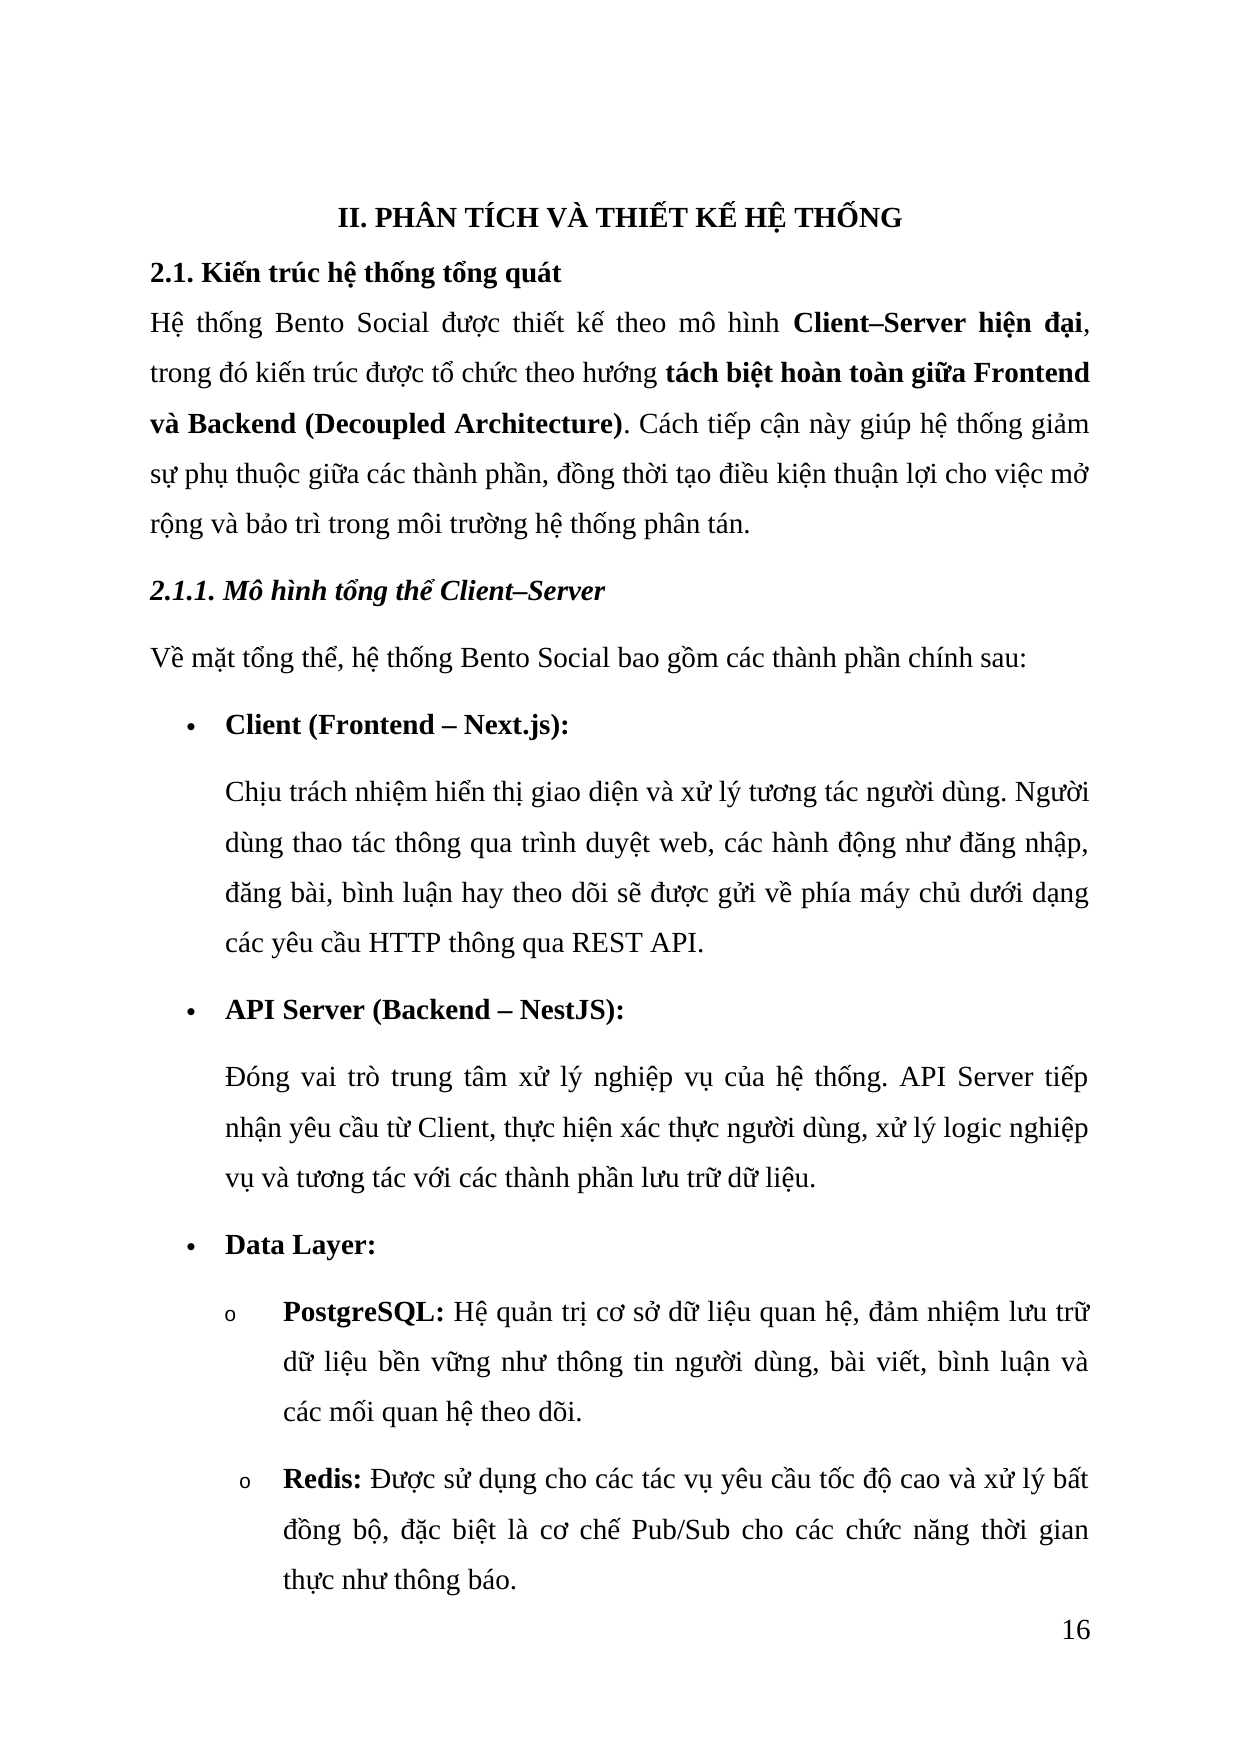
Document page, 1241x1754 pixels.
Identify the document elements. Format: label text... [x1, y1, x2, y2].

list PostgreSQL: Hệ quản trị cơ sở dữ liệu quan hệ, đảm nhiệm lưu trữ dữ liệu bền vững như thông tin người dùng, bài viết, bình luận và các mối quan hệ theo dõi. [224, 1294, 1090, 1428]
subtitle 2.1.1. Mô hình tổng thể Client–Server [150, 573, 1090, 607]
text Hệ thống Bento Social được thiết kế theo mô hình Client–Server hiện đại, trong đó kiến trúc được tổ chức theo hướng tách biệt hoàn toàn giữa Frontend và Backend (Decoupled Architecture). Cách tiếp cận này giúp hệ thống giảm sự phụ thuộc giữa các thành phần, đồng thời tạo điều kiện thuận lợi cho việc mở rộng và bảo trì trong môi trường hệ thống phân tán. [150, 305, 1090, 540]
list API Server (Backend – NestJS): [187, 992, 1090, 1026]
subtitle II. PHÂN TÍCH VÀ THIẾT KẾ HỆ THỐNG [150, 201, 1090, 234]
list Data Layer: [187, 1227, 1090, 1261]
subtitle 2.1. Kiến trúc hệ thống tổng quát [150, 255, 1090, 288]
list Client (Frontend – Next.js): [187, 707, 1090, 741]
text Chịu trách nhiệm hiển thị giao diện và xử lý tương tác người dùng. Người dùng thao tác thông qua trình duyệt web, các hành động như đăng nhập, đăng bài, bình luận hay theo dõi sẽ được gửi về phía máy chủ dưới dạng các yêu cầu HTTP thông qua REST API. [225, 774, 1090, 959]
list Redis: Được sử dụng cho các tác vụ yêu cầu tốc độ cao và xử lý bất đồng bộ, đặc biệt là cơ chế Pub/Sub cho các chức năng thời gian thực như thông báo. [239, 1462, 1090, 1596]
text Đóng vai trò trung tâm xử lý nghiệp vụ của hệ thống. API Server tiếp nhận yêu cầu từ Client, thực hiện xác thực người dùng, xử lý logic nghiệp vụ và tương tác với các thành phần lưu trữ dữ liệu. [225, 1059, 1090, 1193]
text Về mặt tổng thể, hệ thống Bento Social bao gồm các thành phần chính sau: [150, 641, 1090, 674]
